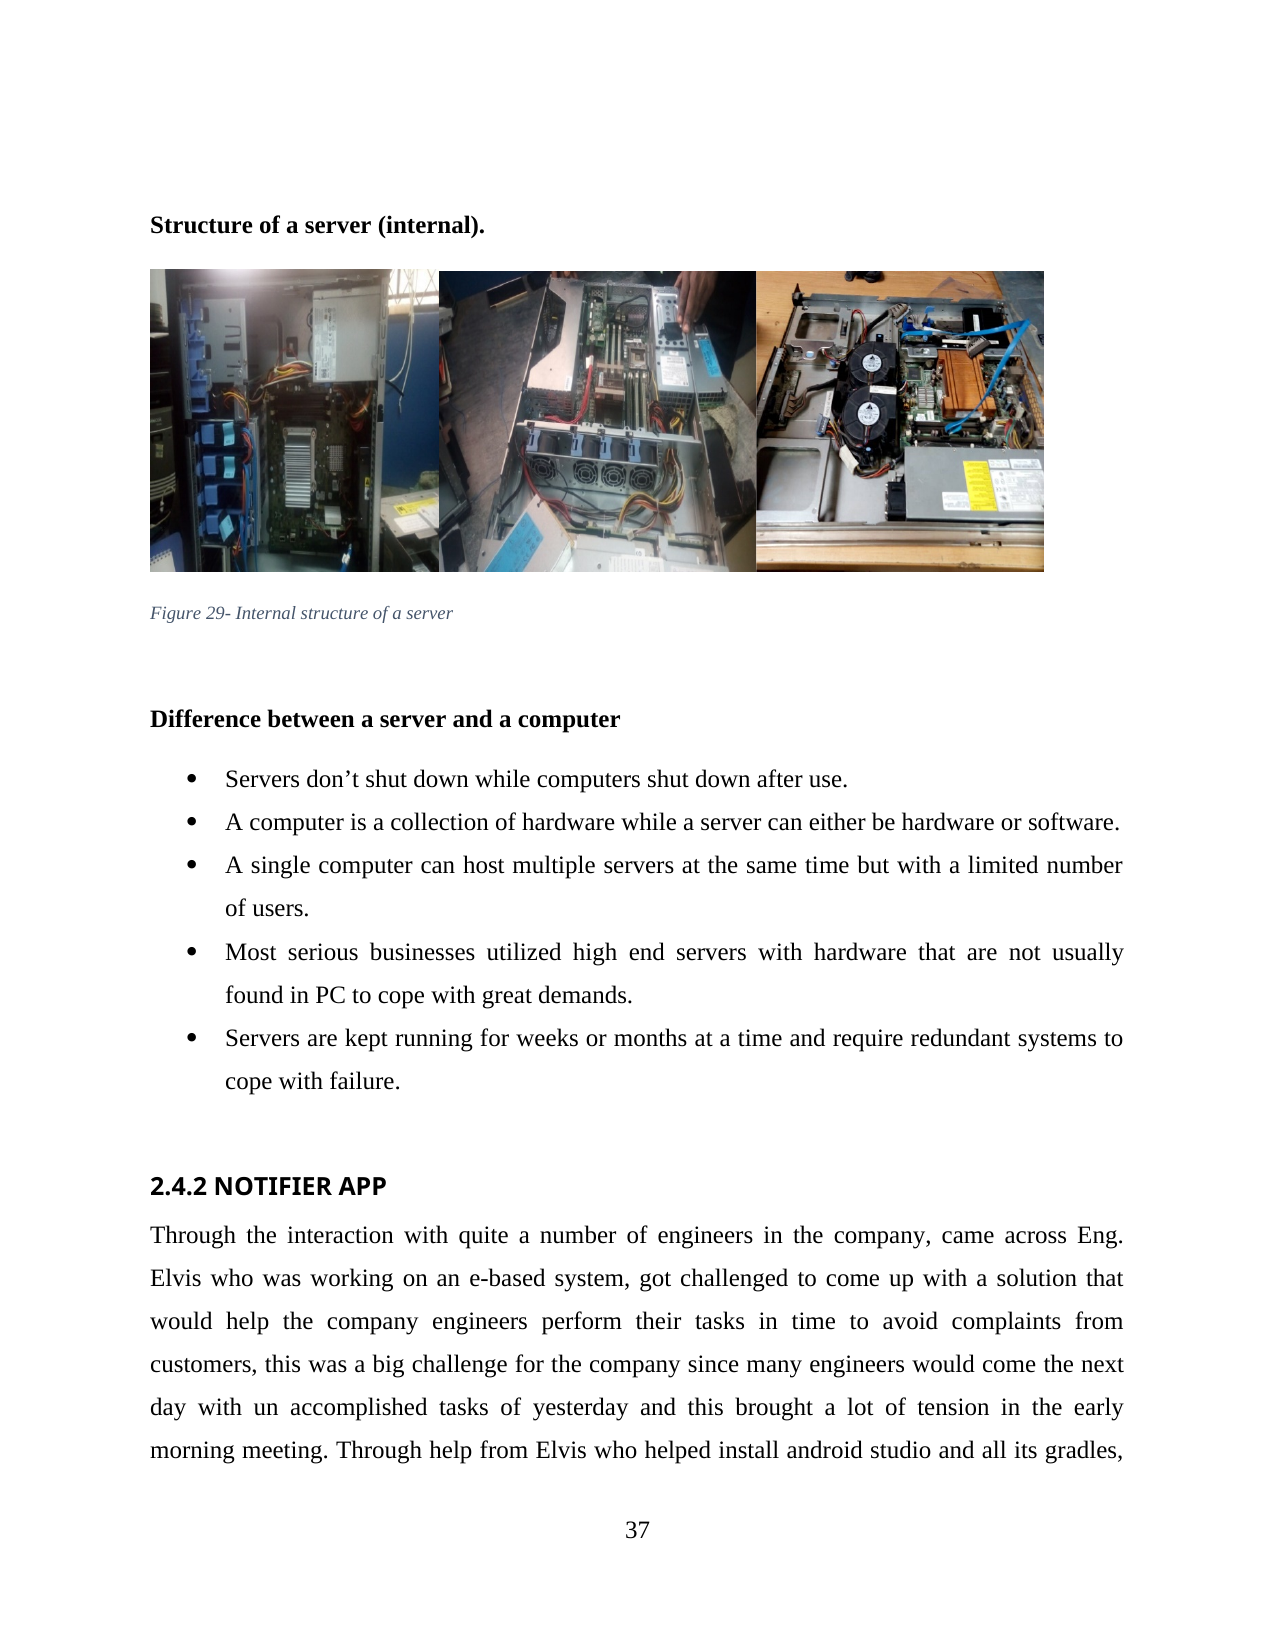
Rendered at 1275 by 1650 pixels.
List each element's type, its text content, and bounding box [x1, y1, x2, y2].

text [150, 1220, 1125, 1464]
picture [150, 269, 1044, 572]
list Most serious businesses utilized high end servers with hardware that are not usually found in PC to cope with great demands. [187, 937, 1125, 1008]
text Difference between a server and a computer [150, 704, 1125, 733]
list Servers don’t shut down while computers shut down after use. [187, 764, 1125, 793]
subtitle 2.4.2 NOTIFIER APP [150, 1169, 1125, 1203]
list Servers are kept running for weeks or months at a time and require redundant systems to cope with failure. [187, 1023, 1125, 1095]
list A computer is a collection of hardware while a server can either be hardware or software. [187, 807, 1125, 836]
text Figure 29- Internal structure of a server [150, 602, 1125, 624]
list A single computer can host multiple servers at the same time but with a limited number of users. [187, 850, 1125, 922]
text Structure of a server (internal). [150, 210, 1125, 238]
